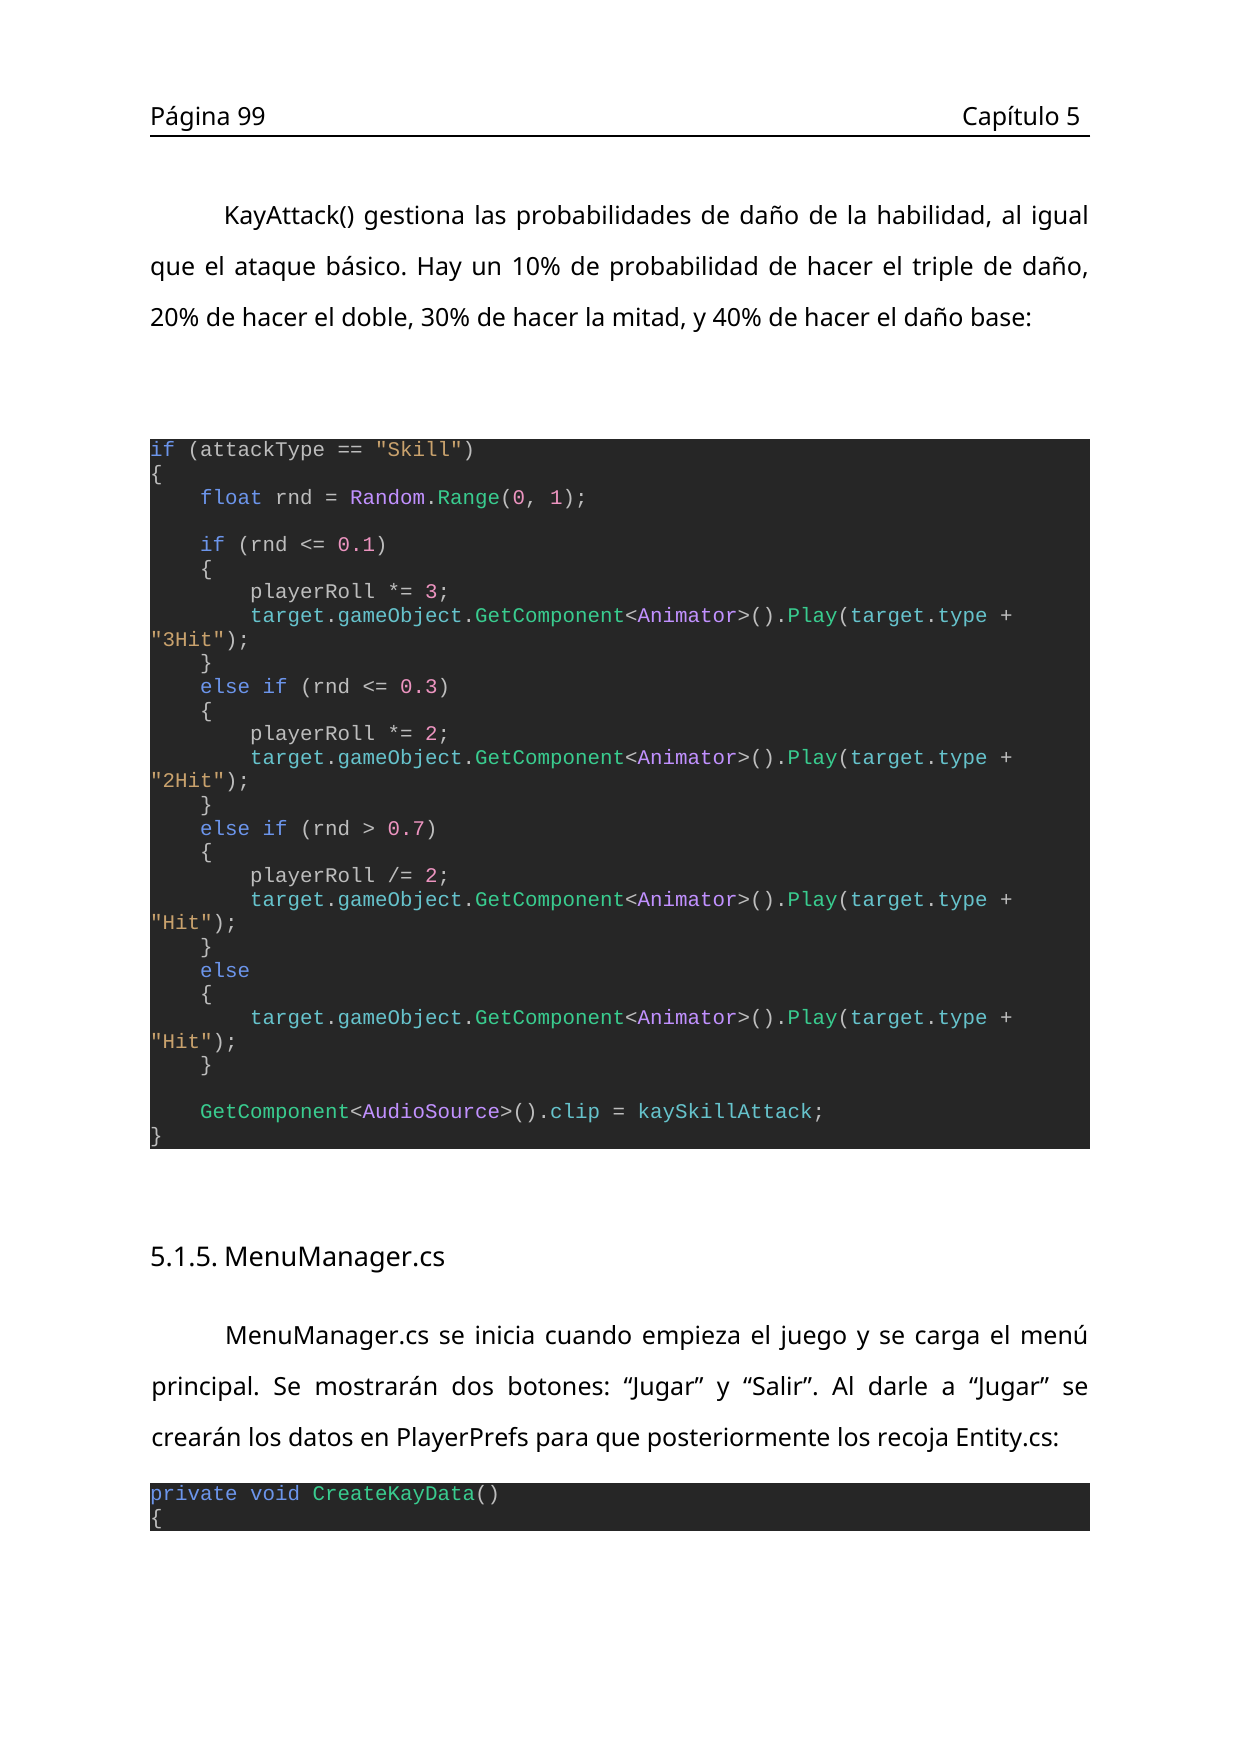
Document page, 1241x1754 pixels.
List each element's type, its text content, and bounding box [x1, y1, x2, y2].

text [150, 1483, 1090, 1531]
text if (attackType == "Skill") { float rnd = Random.Range(0, 1); if (rnd <= 0.1) { playerRoll *= 3; target.gameObject.GetComponent<Animator>().Play(target.type + "3Hit"); } else if (rnd <= 0.3) { playerRoll *= 2; target.gameObject.GetComponent<Animator>().Play(target.type + "2Hit"); } else if (rnd > 0.7) { playerRoll /= 2; target.gameObject.GetComponent<Animator>().Play(target.type + "Hit"); } else { target.gameObject.GetComponent<Animator>().Play(target.type + "Hit"); } GetComponent<AudioSource>().clip = kaySkillAttack; } [150, 439, 1090, 1149]
text KayAttack() gestiona las probabilidades de daño de la habilidad, al igual que el ataque básico. Hay un 10% de probabilidad de hacer el triple de daño, 20% de hacer el doble, 30% de hacer la mitad, y 40% de hacer el daño base: [150, 198, 1090, 334]
text MenuManager.cs se inicia cuando empieza el juego y se carga el menú principal. Se mostrarán dos botones: “Jugar” y “Salir”. Al darle a “Jugar” se crearán los datos en PlayerPrefs para que posteriormente los recoja Entity.cs: [151, 1318, 1090, 1454]
subtitle MenuManager.cs [150, 1237, 1090, 1274]
